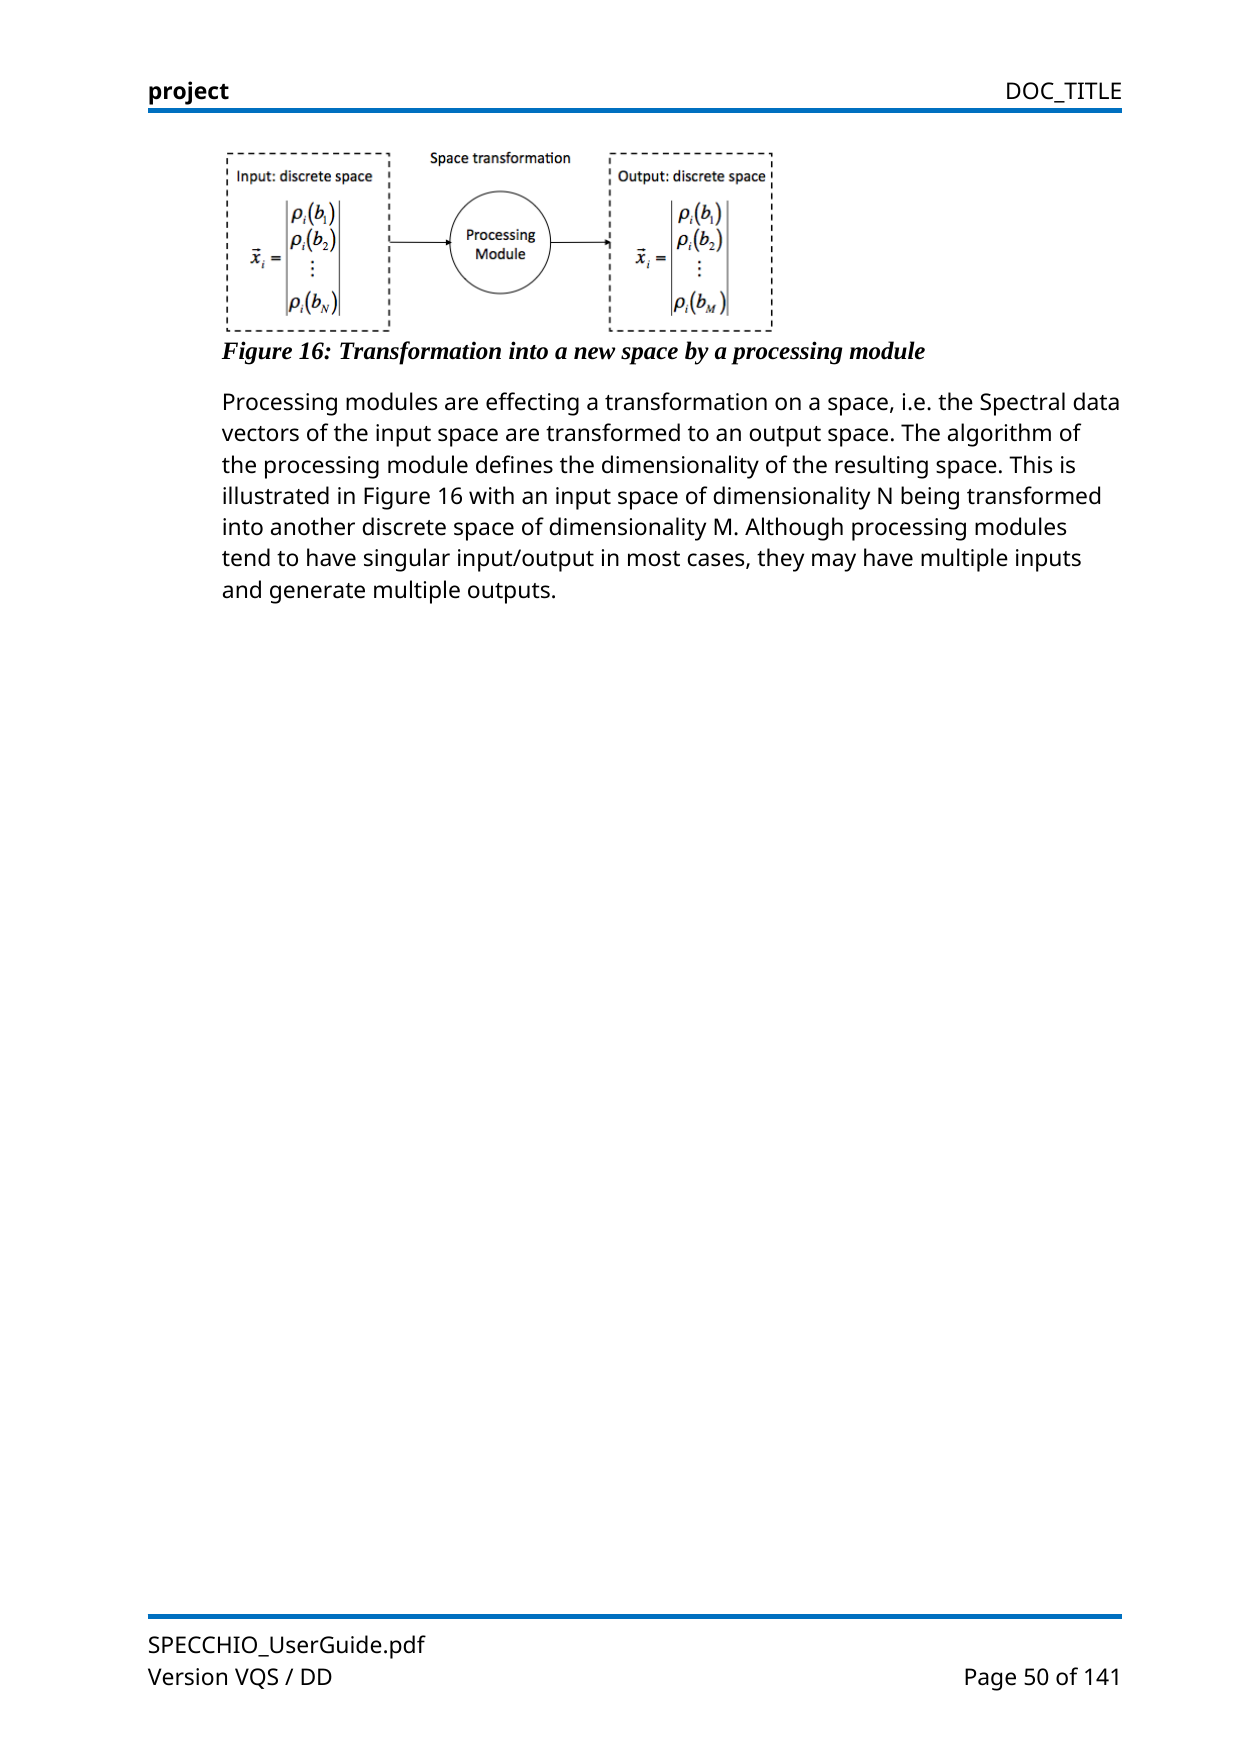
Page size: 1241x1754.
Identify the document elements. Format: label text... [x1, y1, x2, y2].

text Processing modules are effecting a transformation on a space, i.e. the Spectral data vectors of the input space are transformed to an output space. The algorithm of the processing module defines the dimensionality of the resulting space. This is illustrated in Figure 16 with an input space of dimensionality N being transformed into another discrete space of dimensionality M. Although processing modules tend to have singular input/output in most cases, they may have multiple inputs and generate multiple outputs. [222, 386, 1122, 605]
text Figure 16: Transformation into a new space by a processing module [222, 336, 1122, 365]
picture [221, 145, 775, 337]
